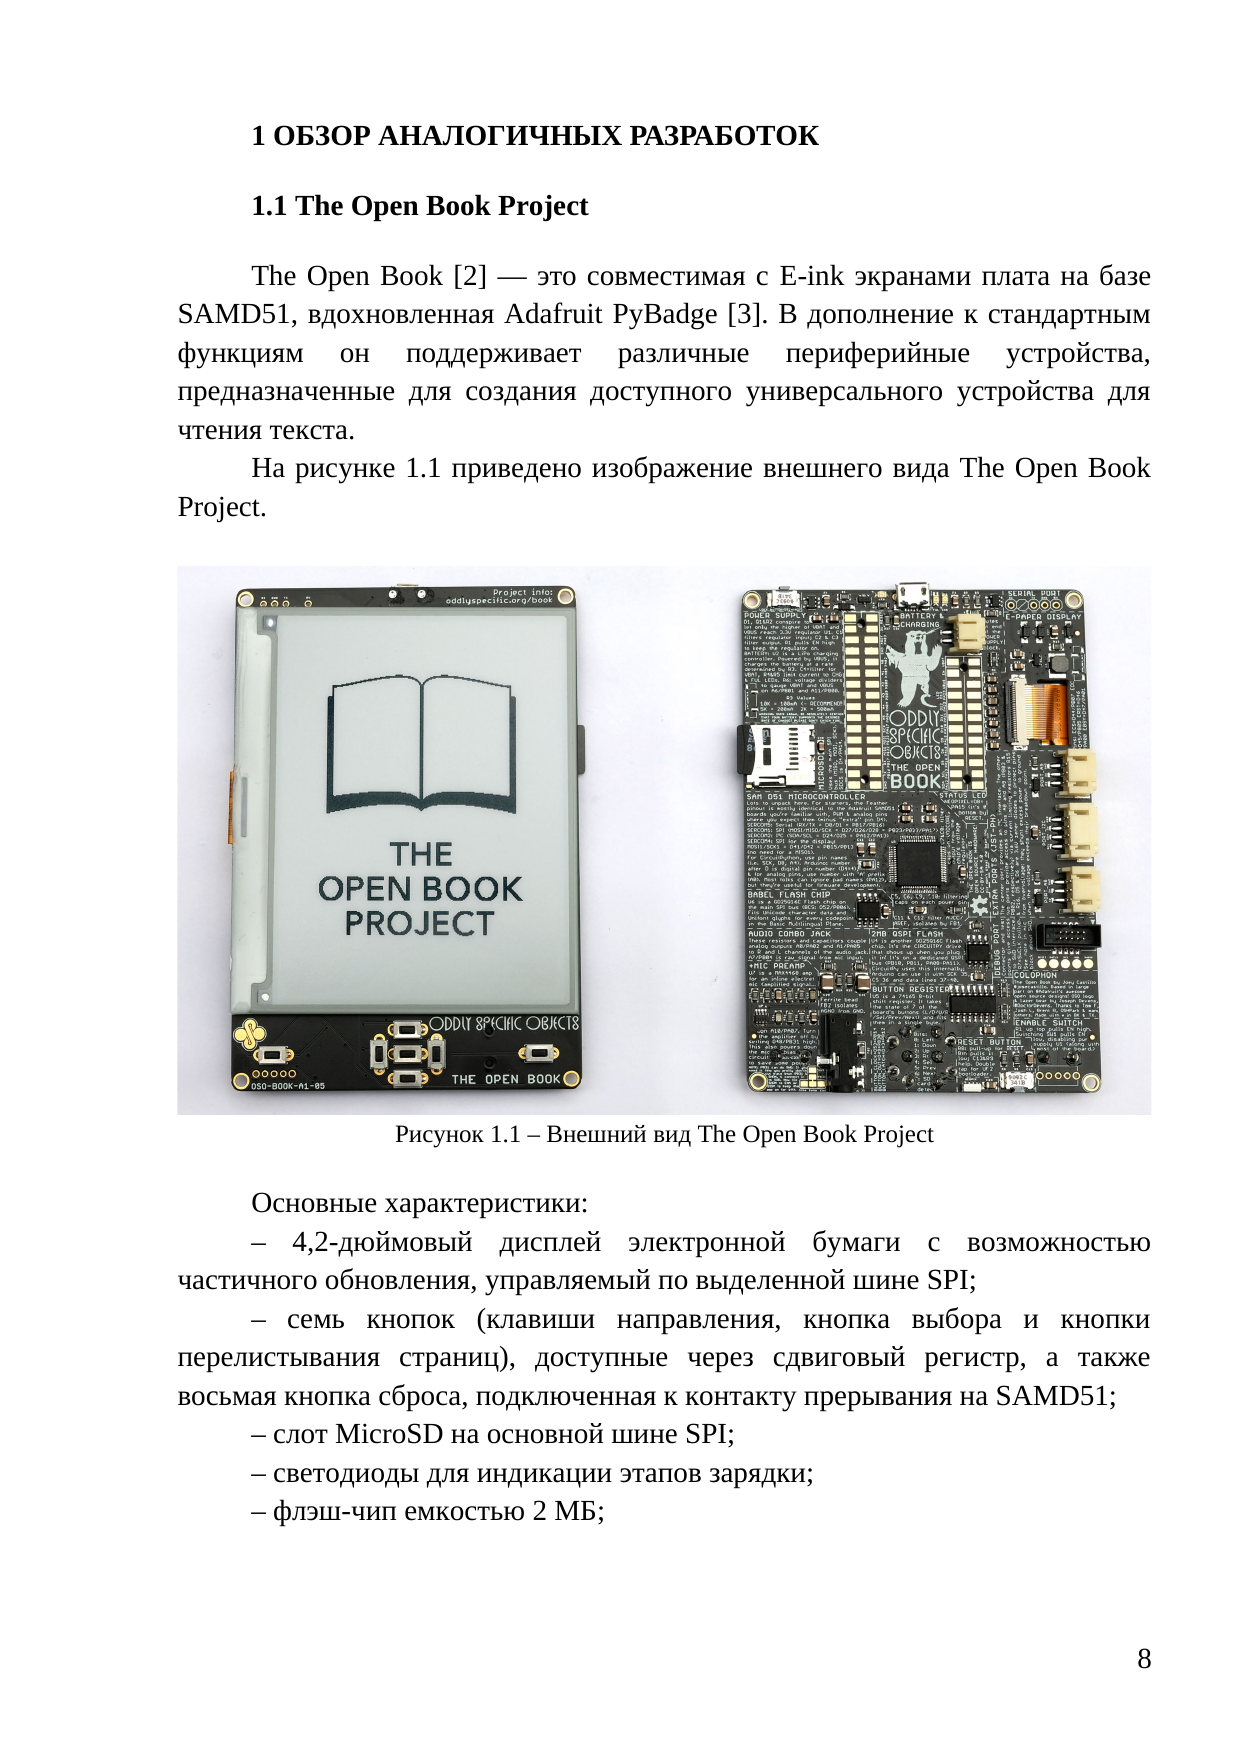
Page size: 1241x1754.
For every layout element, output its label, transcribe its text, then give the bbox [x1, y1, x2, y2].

text – 4,2-дюймовый дисплей электронной бумаги с возможностью частичного обновления, управляемый по выделенной шине SPI; [177, 1224, 1152, 1296]
subtitle Обзор аналогичных разработок [251, 118, 1152, 152]
text The Open Book [2] — это совместимая с E-ink экранами плата на базе SAMD51, вдохновленная Adafruit PyBadge [3]. В дополнение к стандартным функциям он поддерживает различные периферийные устройства, предназначенные для создания доступного универсального устройства для чтения текста. [177, 258, 1152, 445]
picture [177, 566, 1152, 1115]
text На рисунке 1.1 приведено изображение внешнего вида The Open Book Project. [177, 450, 1152, 522]
text Рисунок 1.1 – Внешний вид The Open Book Project [177, 1119, 1152, 1148]
text – светодиоды для индикации этапов зарядки; [177, 1455, 1152, 1488]
subtitle The Open Book Project [251, 188, 1152, 221]
text – флэш-чип емкостью 2 МБ; [177, 1493, 1152, 1527]
text – cлот MicroSD на основной шине SPI; [177, 1416, 1152, 1450]
text – семь кнопок (клавиши направления, кнопка выбора и кнопки перелистывания страниц), доступные через сдвиговый регистр, а также восьмая кнопка сброса, подключенная к контакту прерывания на SAMD51; [177, 1301, 1152, 1411]
text Основные характеристики: [177, 1185, 1152, 1219]
